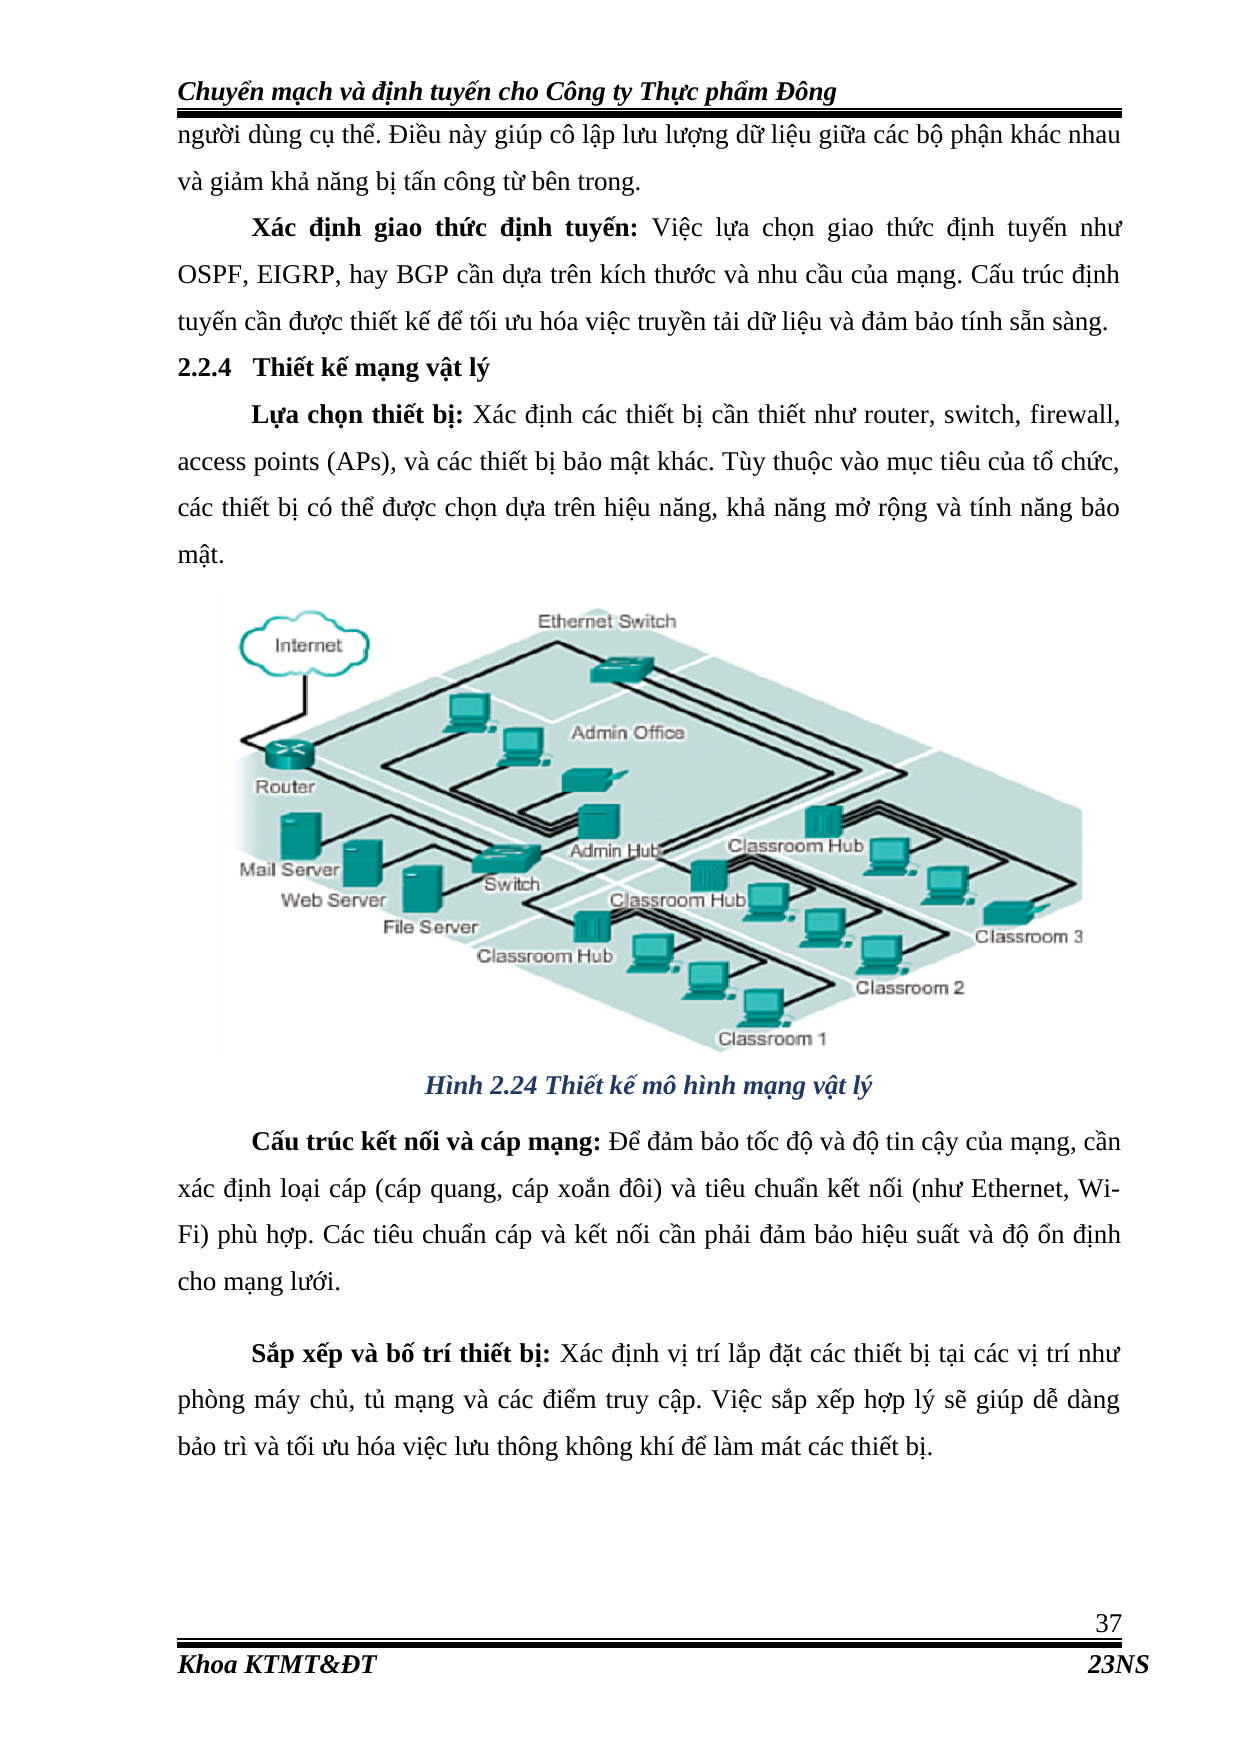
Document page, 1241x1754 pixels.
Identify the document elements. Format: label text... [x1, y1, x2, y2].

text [177, 118, 1122, 196]
text Cấu trúc kết nối và cáp mạng: Để đảm bảo tốc độ và độ tin cậy của mạng, cần xác định loại cáp (cáp quang, cáp xoắn đôi) và tiêu chuẩn kết nối (như Ethernet, Wi-Fi) phù hợp. Các tiêu chuẩn cáp và kết nối cần phải đảm bảo hiệu suất và độ ổn định cho mạng lưới. [177, 1125, 1122, 1296]
text Lựa chọn thiết bị: Xác định các thiết bị cần thiết như router, switch, firewall, access points (APs), và các thiết bị bảo mật khác. Tùy thuộc vào mục tiêu của tổ chức, các thiết bị có thể được chọn dựa trên hiệu năng, khả năng mở rộng và tính năng bảo mật. [177, 398, 1122, 569]
subtitle Thiết kế mạng vật lý [177, 351, 1122, 383]
text Sắp xếp và bố trí thiết bị: Xác định vị trí lắp đặt các thiết bị tại các vị trí như phòng máy chủ, tủ mạng và các điểm truy cập. Việc sắp xếp hợp lý sẽ giúp dễ dàng bảo trì và tối ưu hóa việc lưu thông không khí để làm mát các thiết bị. [177, 1337, 1122, 1461]
text Xác định giao thức định tuyến: Việc lựa chọn giao thức định tuyến như OSPF, EIGRP, hay BGP cần dựa trên kích thước và nhu cầu của mạng. Cấu trúc định tuyến cần được thiết kế để tối ưu hóa việc truyền tải dữ liệu và đảm bảo tính sẵn sàng. [177, 211, 1122, 336]
picture [216, 597, 1083, 1057]
